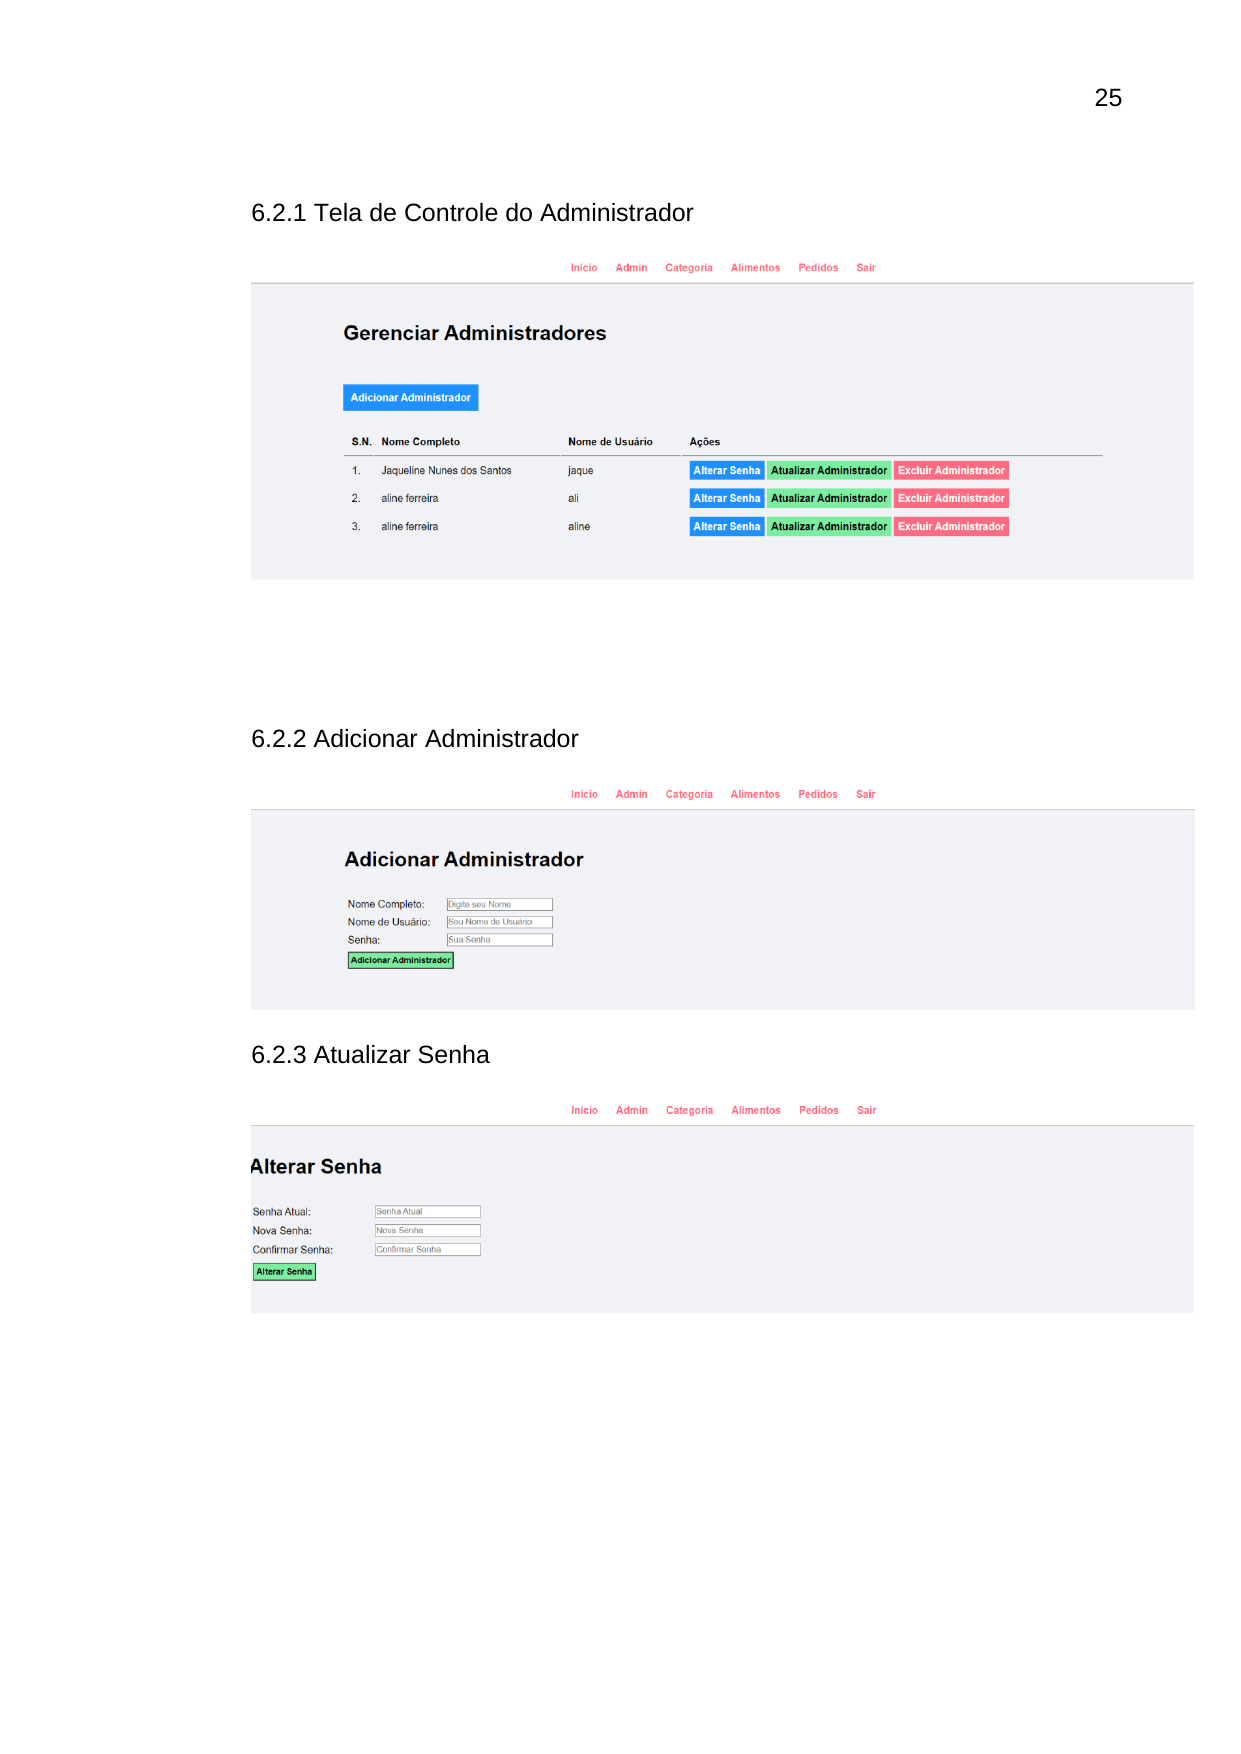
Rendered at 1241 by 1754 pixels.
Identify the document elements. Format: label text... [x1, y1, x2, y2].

text 6.2.1 Tela de Controle do Administrador [177, 198, 1122, 226]
picture [251, 1097, 1194, 1320]
picture [251, 781, 1195, 1012]
picture [251, 255, 1194, 696]
text 6.2.2 Adicionar Administrador [177, 724, 1122, 753]
text 6.2.3 Atualizar Senha [177, 1040, 1122, 1069]
